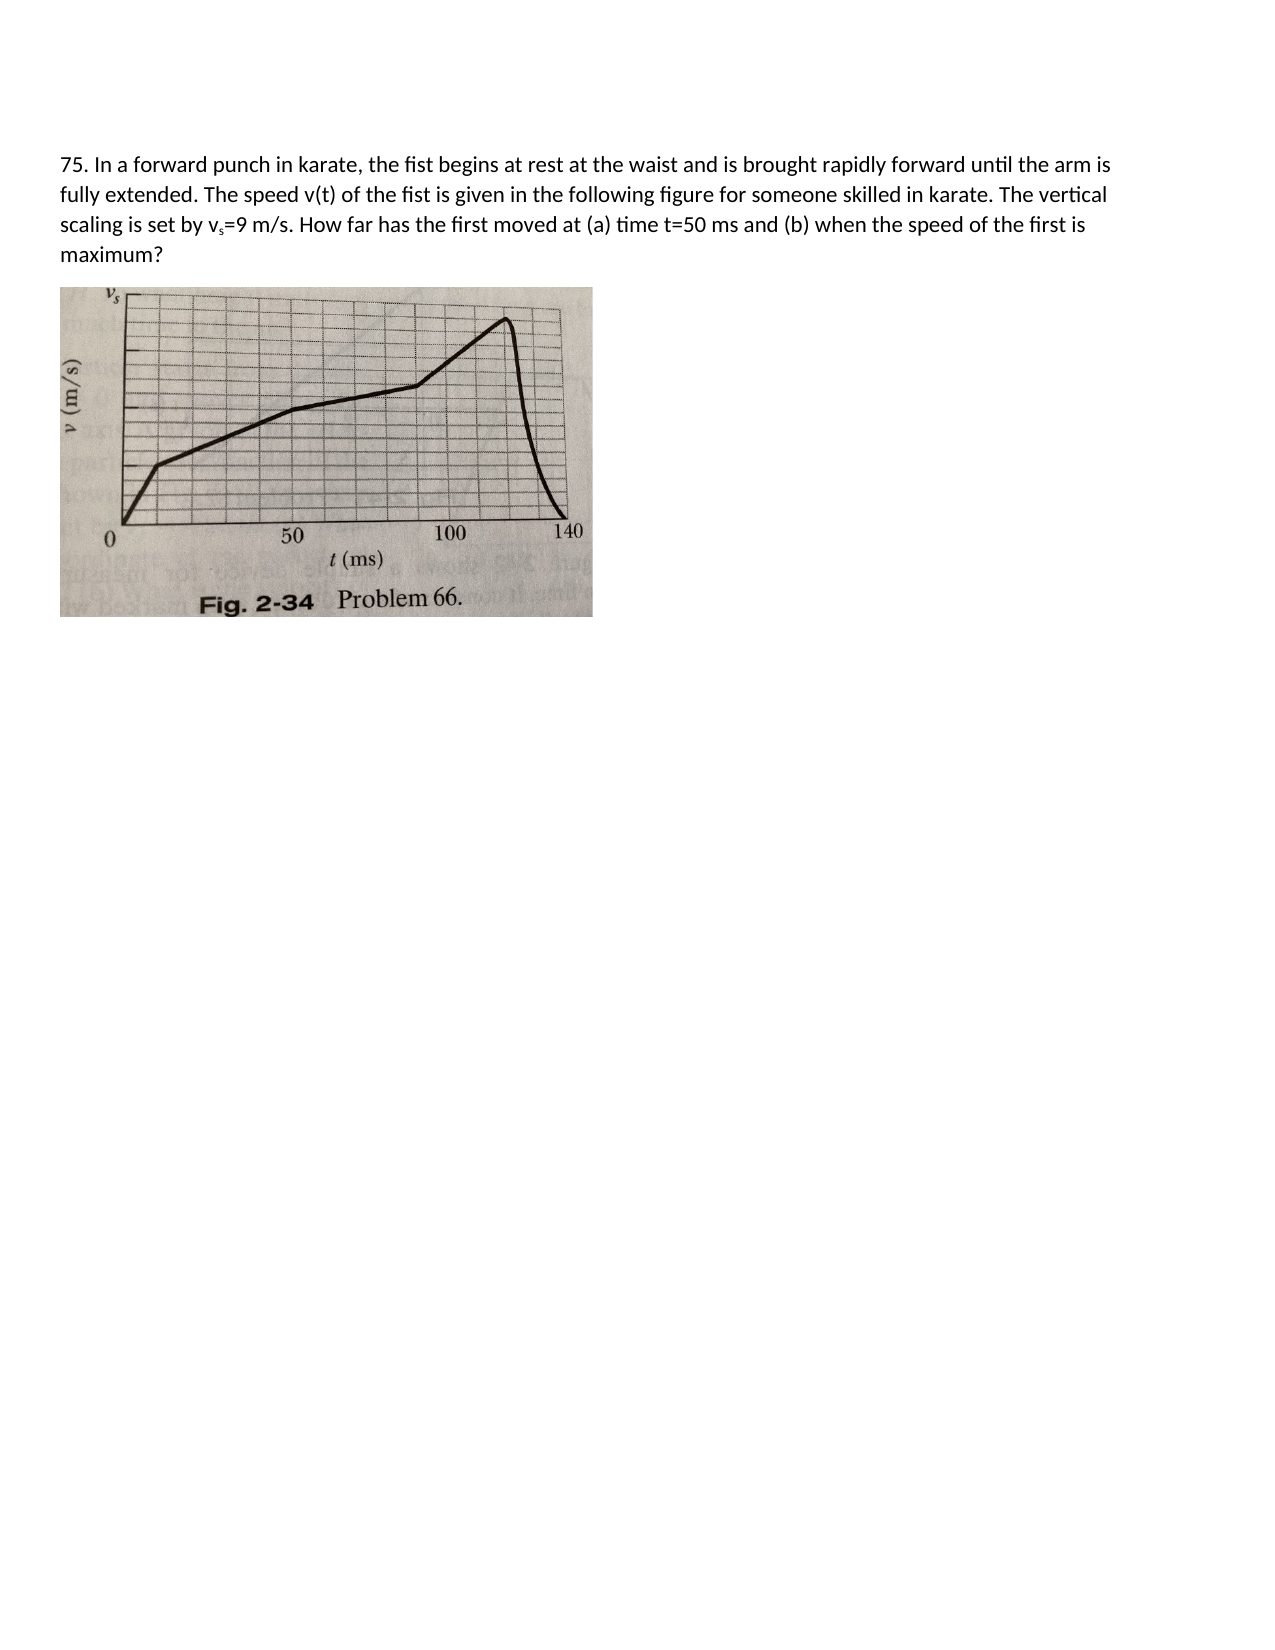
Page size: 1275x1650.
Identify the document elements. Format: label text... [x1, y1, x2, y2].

text 75. In a forward punch in karate, the fist begins at rest at the waist and is brought rapidly forward until the arm is fully extended. The speed v(t) of the fist is given in the following figure for someone skilled in karate. The vertical scaling is set by vs=9 m/s. How far has the first moved at (a) time t=50 ms and (b) when the speed of the first is maximum? [60, 150, 1125, 269]
picture [60, 287, 593, 617]
